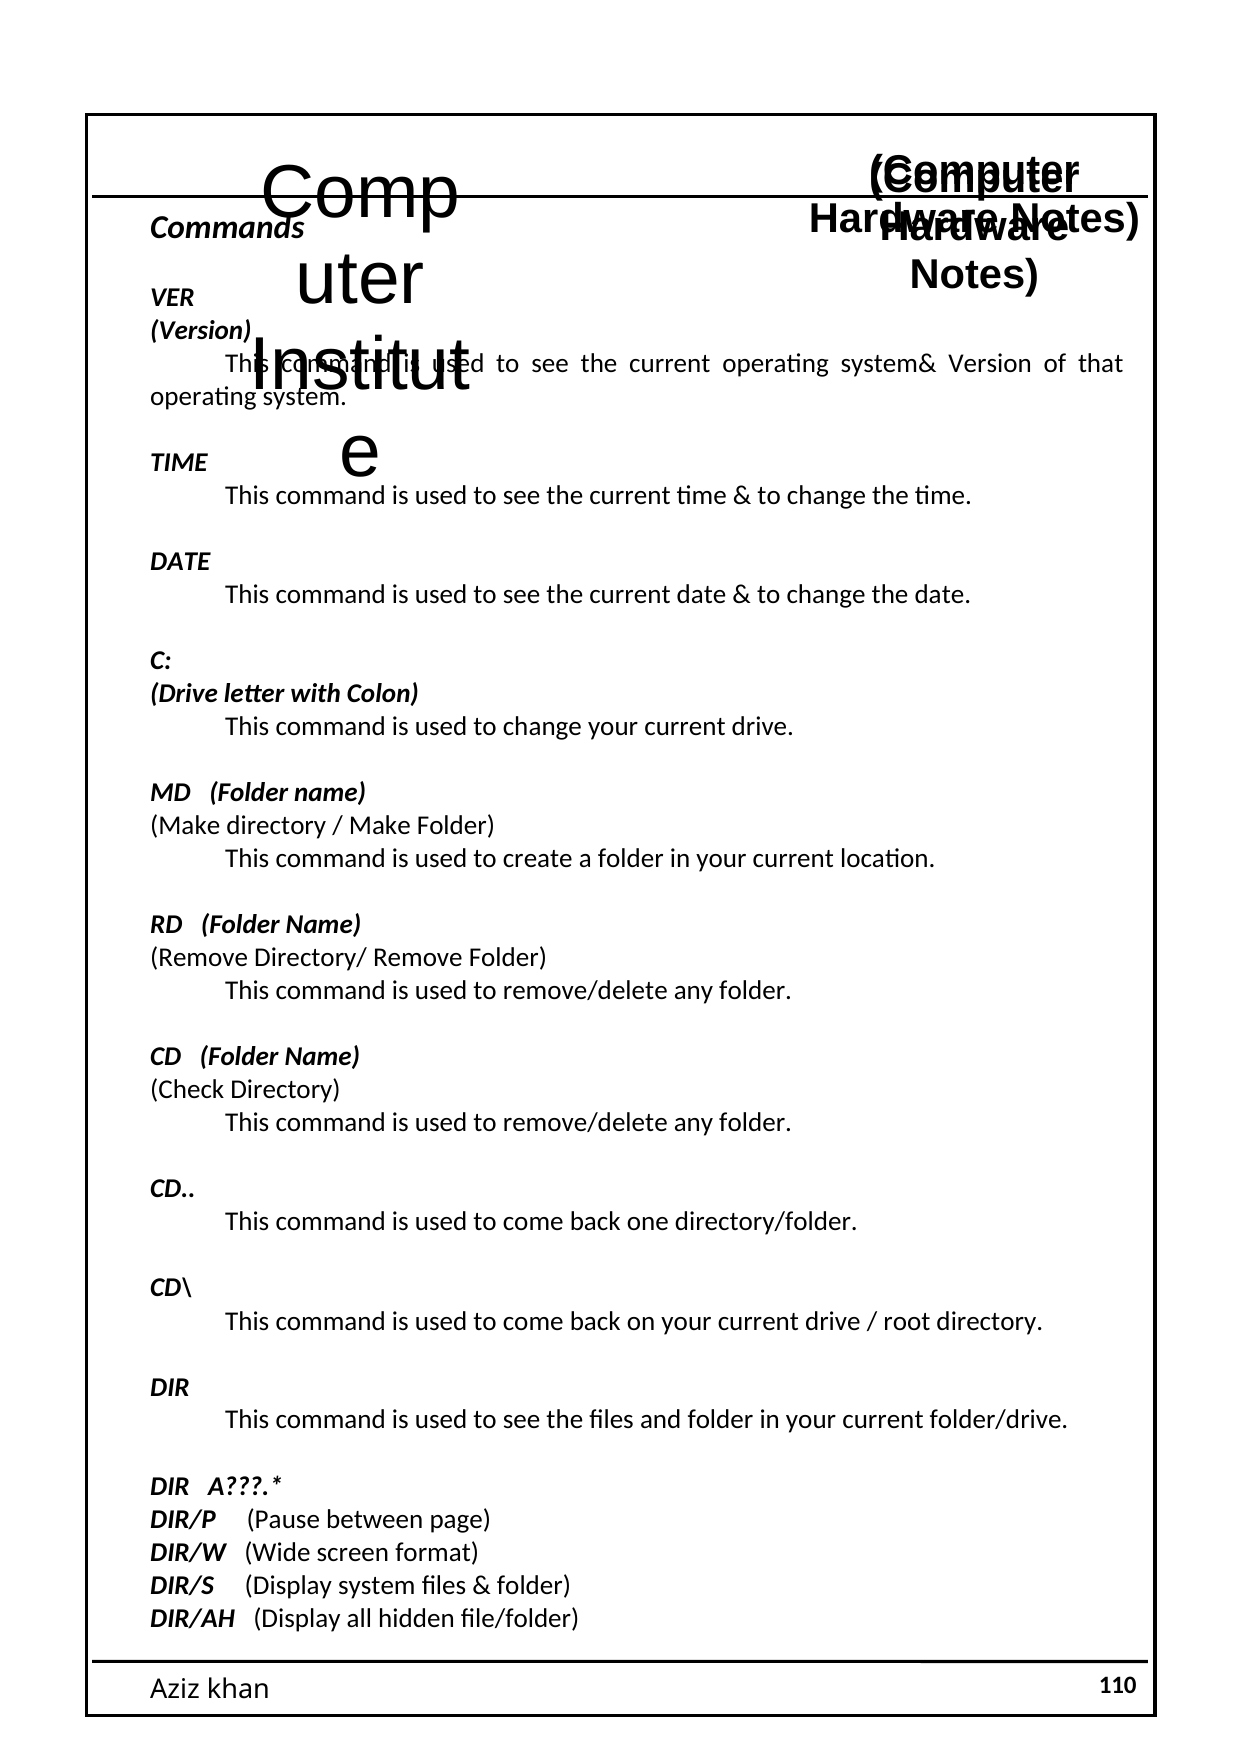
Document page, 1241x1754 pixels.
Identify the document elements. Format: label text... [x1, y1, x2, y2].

text VER [150, 280, 1125, 313]
text DIR/S (Display system files & folder) [150, 1568, 1125, 1601]
text C: [150, 643, 1125, 676]
text This command is used to see the current date & to change the date. [150, 577, 1125, 610]
text This command is used to see the current time & to change the time. [150, 478, 1125, 511]
text This command is used to remove/delete any folder. [150, 1106, 1125, 1138]
text (Drive letter with Colon) [150, 676, 1125, 709]
text DIR/AH (Display all hidden file/folder) [150, 1601, 1125, 1634]
text CD.. [150, 1172, 1125, 1204]
text TIME [150, 445, 1125, 478]
text This command is used to remove/delete any folder. [150, 973, 1125, 1006]
text MD (Folder name) [150, 775, 1125, 808]
text This command is used to come back on your current drive / root directory. [150, 1304, 1125, 1337]
text Commands [150, 206, 1125, 247]
text (Version) [150, 313, 1125, 346]
text DATE [150, 544, 1125, 577]
text CD\ [150, 1271, 1125, 1304]
text DIR A???.* [150, 1469, 1125, 1502]
text CD (Folder Name) [150, 1039, 1125, 1072]
text DIR/W (Wide screen format) [150, 1535, 1125, 1568]
text DIR/P (Pause between page) [150, 1502, 1125, 1535]
text This command is used to change your current drive. [150, 709, 1125, 742]
text (Check Directory) [150, 1072, 1125, 1106]
text (Make directory / Make Folder) [150, 808, 1125, 841]
text DIR [150, 1370, 1125, 1403]
text This command is used to create a folder in your current location. [150, 841, 1125, 874]
text This command is used to see the files and folder in your current folder/drive. [150, 1403, 1125, 1436]
text RD (Folder Name) [150, 907, 1125, 940]
text This command is used to see the current operating system& Version of that operating system. [150, 346, 1125, 412]
text This command is used to come back one directory/folder. [150, 1204, 1125, 1238]
text (Remove Directory/ Remove Folder) [150, 940, 1125, 973]
